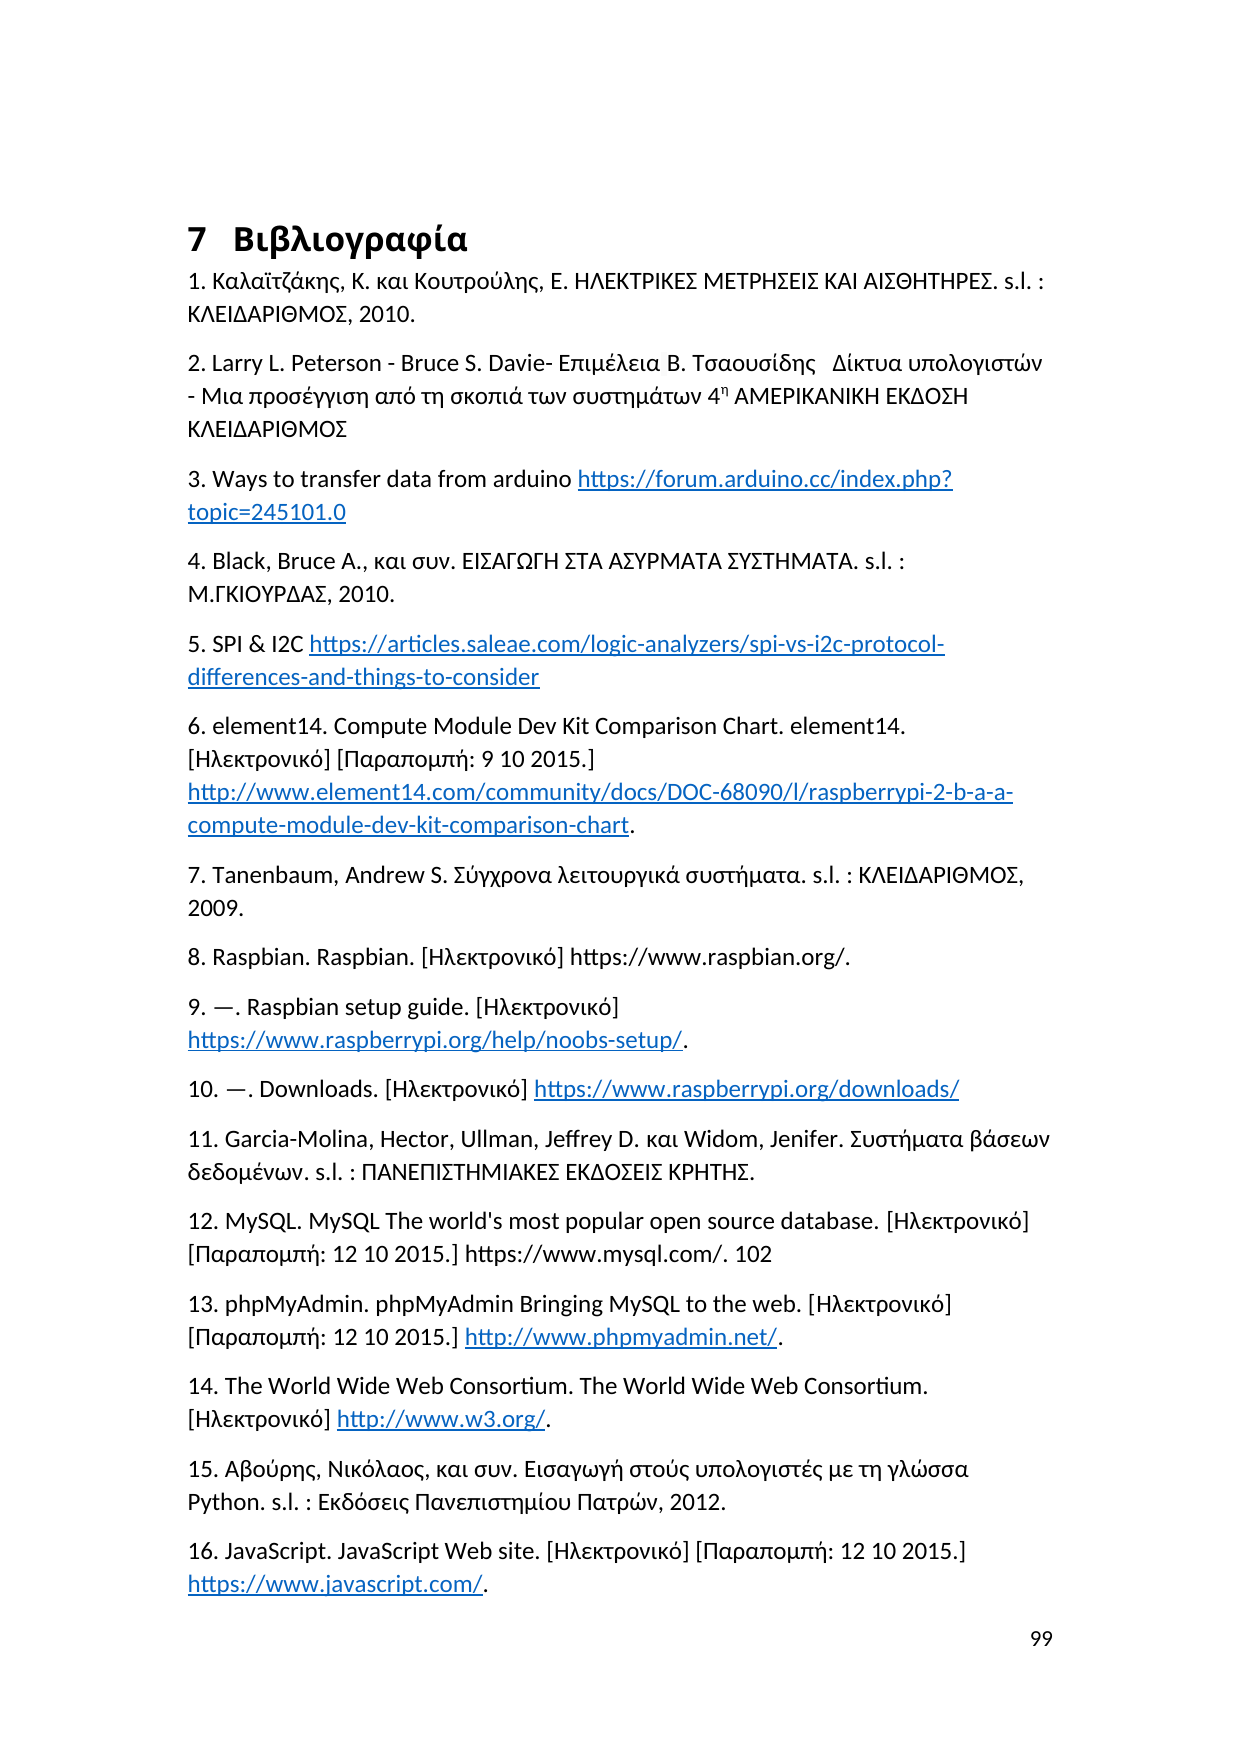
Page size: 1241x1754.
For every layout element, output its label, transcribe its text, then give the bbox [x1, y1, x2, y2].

text 7. Tanenbaum, Andrew S. Σύγχρονα λειτουργικά συστήματα. s.l. : ΚΛΕΙΔΑΡΙΘΜΟΣ, 2009. [187, 859, 1053, 922]
subtitle Βιβλιογραφία [187, 216, 1053, 262]
text 2. Larry L. Peterson - Bruce S. Davie- Επιμέλεια Β. Τσαουσίδης Δίκτυα υπολογιστών - Μια προσέγγιση από τη σκοπιά των συστημάτων 4η ΑΜΕΡΙΚΑΝΙΚΗ ΕΚΔΟΣΗ ΚΛΕΙΔΑΡΙΘΜΟΣ [187, 348, 1053, 444]
text 9. —. Raspbian setup guide. [Ηλεκτρονικό] https://www.raspberrypi.org/help/noobs-setup/. [187, 991, 1053, 1054]
text 6. element14. Compute Module Dev Kit Comparison Chart. element14. [Ηλεκτρονικό] [Παραπομπή: 9 10 2015.] http://www.element14.com/community/docs/DOC-68090/l/raspberrypi-2-b-a-a-compute-module-dev-kit-comparison-chart. [187, 711, 1053, 840]
text 16. JavaScript. JavaScript Web site. [Ηλεκτρονικό] [Παραπομπή: 12 10 2015.] https://www.javascript.com/. [187, 1536, 1053, 1599]
text 11. Garcia-Molina, Hector, Ullman, Jeffrey D. και Widom, Jenifer. Συστήματα βάσεων δεδομένων. s.l. : ΠΑΝΕΠΙΣΤΗΜΙΑΚΕΣ ΕΚΔΟΣΕΙΣ ΚΡΗΤΗΣ. [187, 1123, 1053, 1186]
text 8. Raspbian. Raspbian. [Ηλεκτρονικό] https://www.raspbian.org/. [187, 941, 1053, 972]
text 15. Αβούρης, Νικόλαος, και συν. Εισαγωγή στούς υπολογιστές με τη γλώσσα Python. s.l. : Εκδόσεις Πανεπιστημίου Πατρών, 2012. [187, 1453, 1053, 1516]
text 14. The World Wide Web Consortium. The World Wide Web Consortium. [Ηλεκτρονικό] http://www.w3.org/. [187, 1371, 1053, 1434]
text 1. Καλαϊτζάκης, Κ. και Κουτρούλης, Ε. ΗΛΕΚΤΡΙΚΕΣ ΜΕΤΡΗΣΕΙΣ ΚΑΙ ΑΙΣΘΗΤΗΡΕΣ. s.l. : ΚΛΕΙΔΑΡΙΘΜΟΣ, 2010. [187, 265, 1053, 328]
text 12. MySQL. MySQL The world's most popular open source database. [Ηλεκτρονικό] [Παραπομπή: 12 10 2015.] https://www.mysql.com/. 102 [187, 1206, 1053, 1269]
text 3. Ways to transfer data from arduino https://forum.arduino.cc/index.php?topic=245101.0 [187, 463, 1053, 526]
text 4. Black, Bruce A., και συν. ΕΙΣΑΓΩΓΗ ΣΤΑ ΑΣΥΡΜΑΤΑ ΣΥΣΤΗΜΑΤΑ. s.l. : Μ.ΓΚΙΟΥΡΔΑΣ, 2010. [187, 546, 1053, 609]
text 13. phpMyAdmin. phpMyAdmin Bringing MySQL to the web. [Ηλεκτρονικό] [Παραπομπή: 12 10 2015.] http://www.phpmyadmin.net/. [187, 1288, 1053, 1351]
text 5. SPI & I2C https://articles.saleae.com/logic-analyzers/spi-vs-i2c-protocol-differences-and-things-to-consider [187, 628, 1053, 691]
text 10. —. Downloads. [Ηλεκτρονικό] https://www.raspberrypi.org/downloads/ [187, 1073, 1053, 1104]
